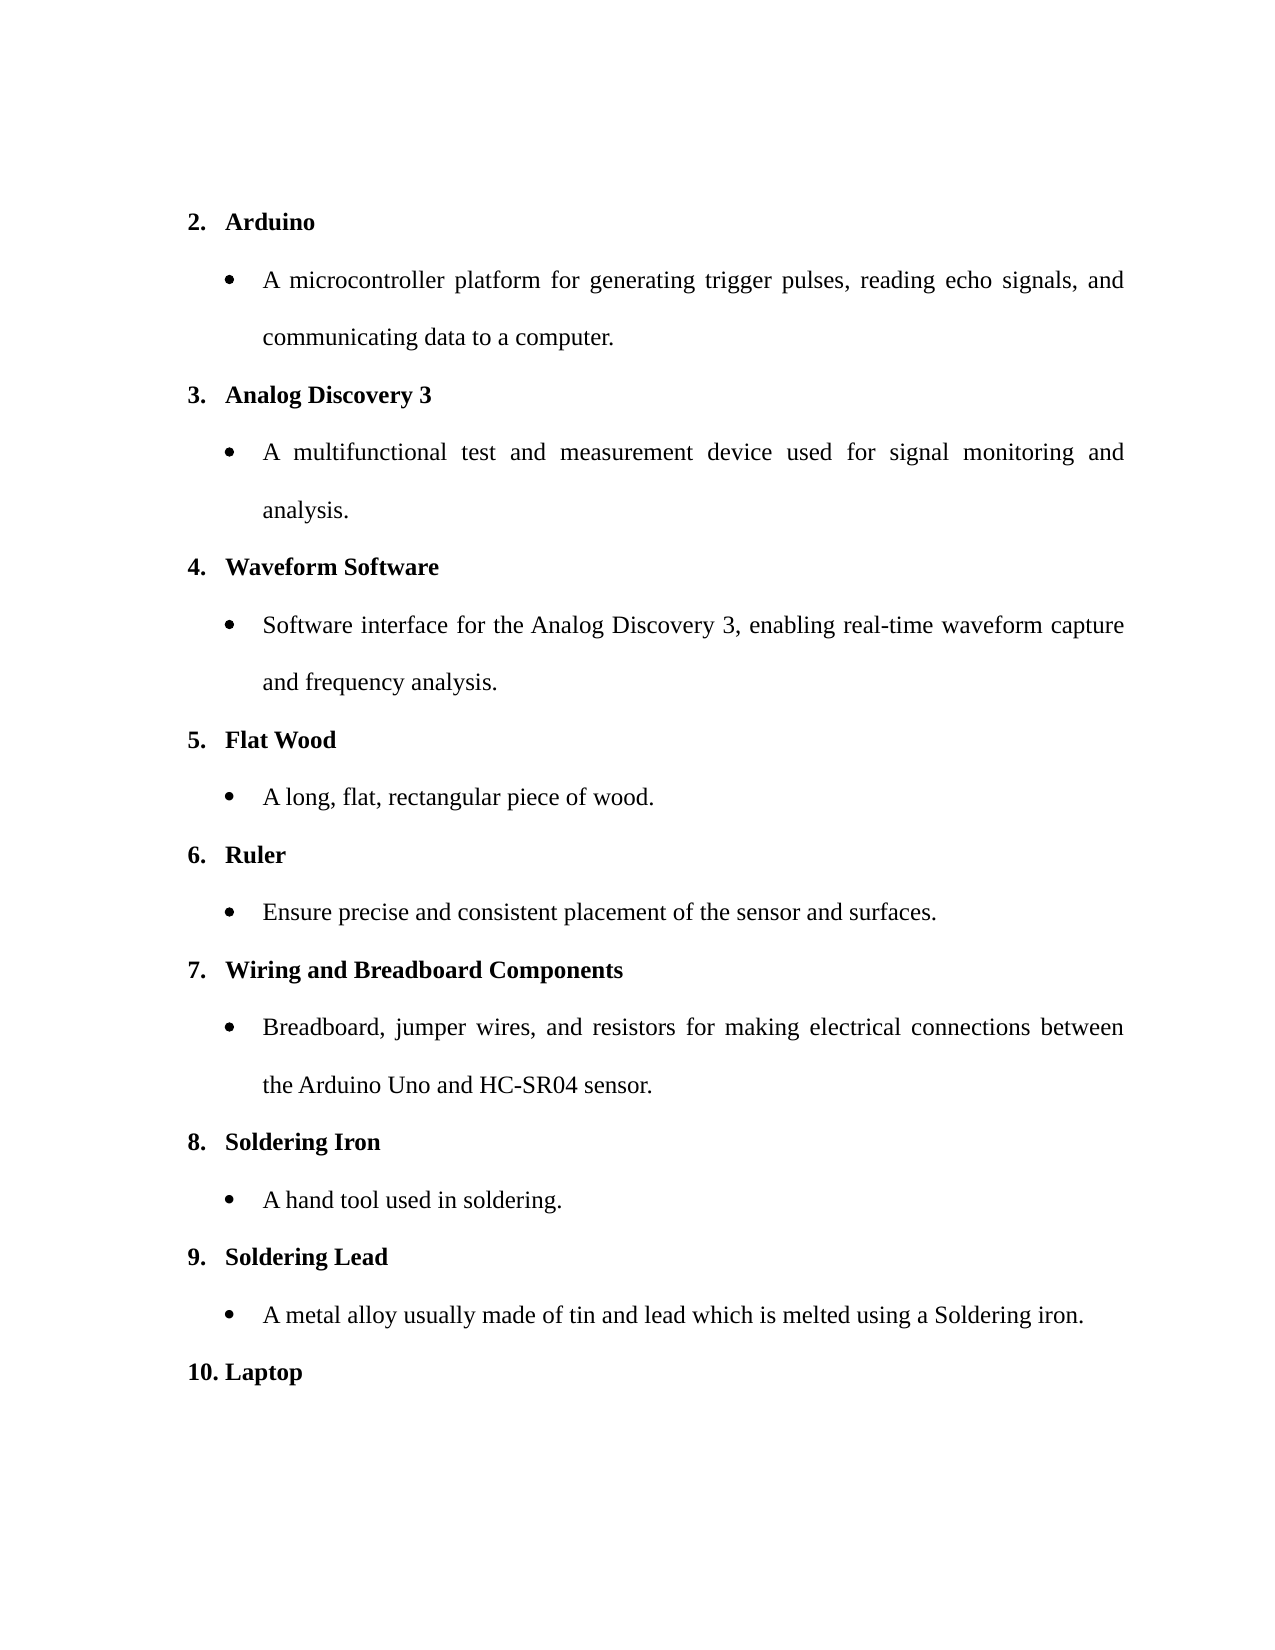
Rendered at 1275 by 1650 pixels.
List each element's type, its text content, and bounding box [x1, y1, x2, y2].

list Waveform Software [187, 552, 1125, 581]
list A long, flat, rectangular piece of wood. [225, 782, 1125, 811]
list Ensure precise and consistent placement of the sensor and surfaces. [225, 897, 1125, 926]
list Analog Discovery 3 [187, 380, 1125, 409]
list Breadboard, jumper wires, and resistors for making electrical connections between the Arduino Uno and HC-SR04 sensor. [225, 1012, 1125, 1099]
list Arduino [187, 207, 1125, 236]
list Wiring and Breadboard Components [187, 955, 1125, 984]
list A metal alloy usually made of tin and lead which is melted using a Soldering iron. [225, 1300, 1125, 1329]
list A multifunctional test and measurement device used for signal monitoring and analysis. [225, 437, 1125, 524]
list Laptop [187, 1357, 1125, 1386]
list A hand tool used in soldering. [225, 1185, 1125, 1214]
list Soldering Lead [187, 1242, 1125, 1271]
list Software interface for the Analog Discovery 3, enabling real-time waveform capture and frequency analysis. [225, 610, 1125, 696]
list A microcontroller platform for generating trigger pulses, reading echo signals, and communicating data to a computer. [225, 265, 1125, 351]
list Ruler [187, 840, 1125, 869]
list Flat Wood [187, 725, 1125, 754]
list Soldering Iron [187, 1127, 1125, 1156]
